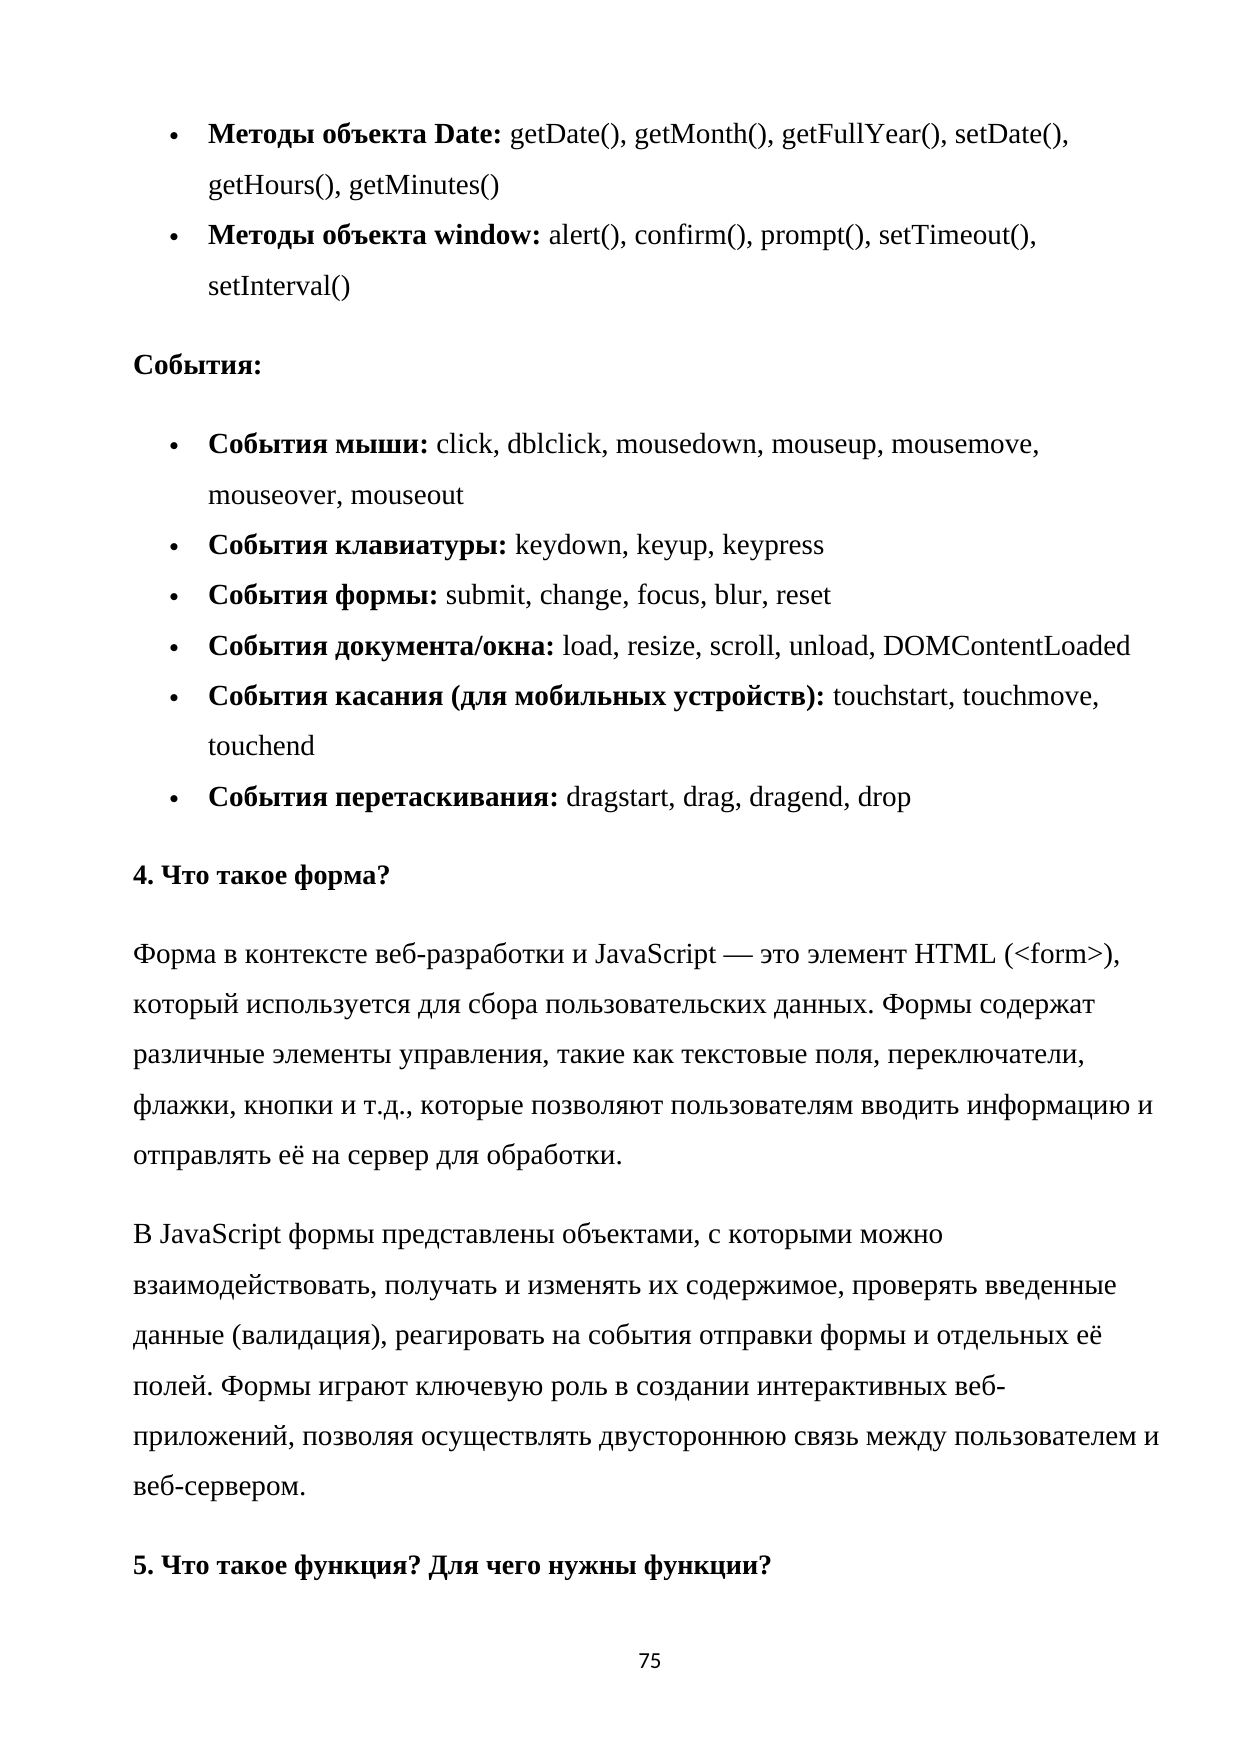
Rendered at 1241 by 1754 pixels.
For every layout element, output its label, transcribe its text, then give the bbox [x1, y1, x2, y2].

list События мыши: click, dblclick, mousedown, mouseup, mousemove, mouseover, mouseout [170, 427, 1166, 510]
list Методы объекта window: alert(), confirm(), prompt(), setTimeout(), setInterval() [170, 217, 1166, 301]
subtitle 5. Что такое функция? Для чего нужны функции? [133, 1548, 1166, 1580]
list События касания (для мобильных устройств): touchstart, touchmove, touchend [170, 678, 1166, 762]
text Форма в контексте веб-разработки и JavaScript — это элемент HTML (<form>), который используется для сбора пользовательских данных. Формы содержат различные элементы управления, такие как текстовые поля, переключатели, флажки, кнопки и т.д., которые позволяют пользователям вводить информацию и отправлять её на сервер для обработки. [133, 936, 1166, 1171]
list Методы объекта Date: getDate(), getMonth(), getFullYear(), setDate(), getHours(), getMinutes() [170, 117, 1166, 201]
list События документа/окна: load, resize, scroll, unload, DOMContentLoaded [170, 628, 1166, 661]
list События клавиатуры: keydown, keyup, keypress [170, 527, 1166, 561]
text События: [133, 347, 1166, 381]
text В JavaScript формы представлены объектами, с которыми можно взаимодействовать, получать и изменять их содержимое, проверять введенные данные (валидация), реагировать на события отправки формы и отдельных её полей. Формы играют ключевую роль в создании интерактивных веб-приложений, позволяя осуществлять двустороннюю связь между пользователем и веб-сервером. [133, 1217, 1166, 1502]
list События формы: submit, change, focus, blur, reset [170, 577, 1166, 611]
list События перетаскивания: dragstart, drag, dragend, drop [170, 779, 1166, 812]
subtitle 4. Что такое форма? [133, 858, 1166, 891]
